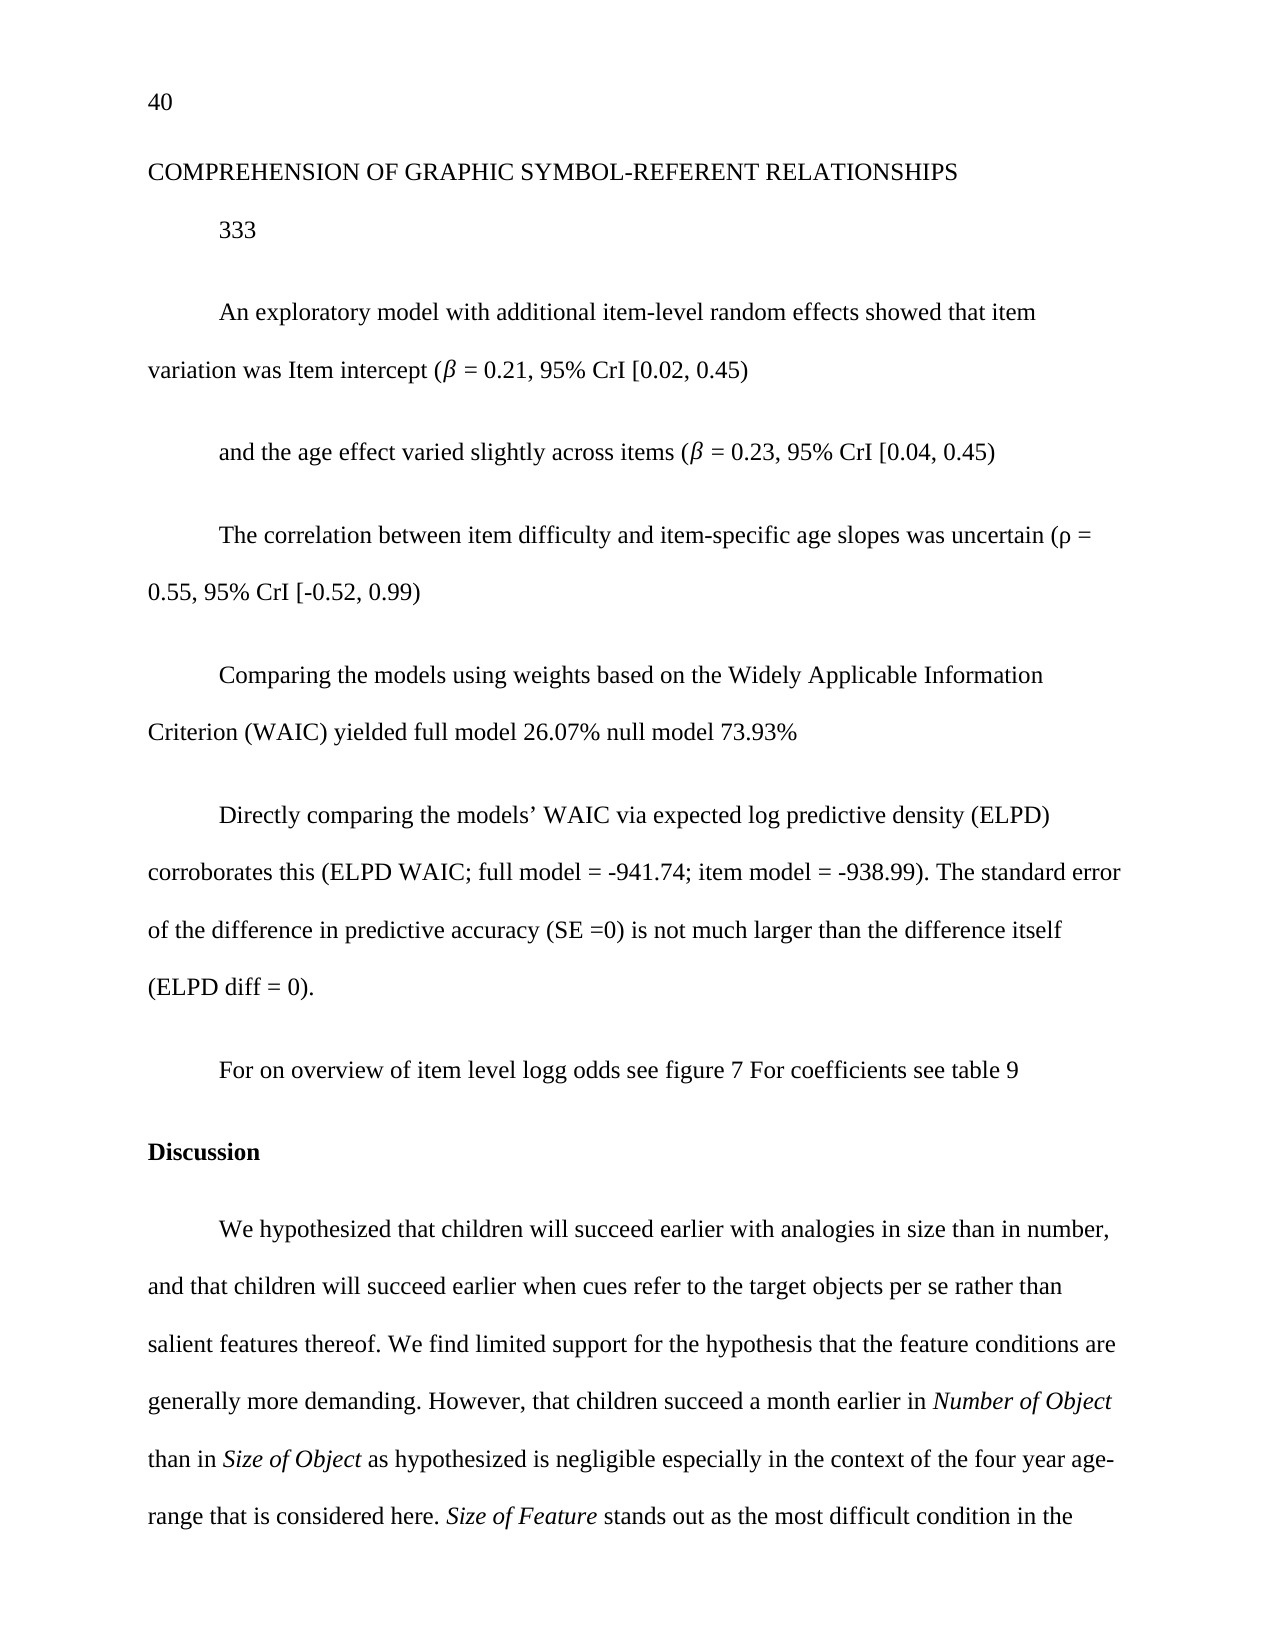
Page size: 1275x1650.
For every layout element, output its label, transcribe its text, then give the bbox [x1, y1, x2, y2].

text Directly comparing the models’ WAIC via expected log predictive density (ELPD) corroborates this (ELPD WAIC; full model = -941.74; item model = -938.99). The standard error of the difference in predictive accuracy (SE =0) is not much larger than the difference itself (ELPD diff = 0). [148, 800, 1127, 1001]
text Comparing the models using weights based on the Widely Applicable Information Criterion (WAIC) yielded full model 26.07% null model 73.93% [148, 660, 1127, 746]
text An exploratory model with additional item-level random effects showed that item variation was Item intercept ( = 0.21, 95% CrI [0.02, 0.45) [148, 297, 1127, 384]
text The correlation between item difficulty and item-specific age slopes was uncertain (ρ = 0.55, 95% CrI [-0.52, 0.99) [148, 520, 1127, 606]
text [148, 1214, 1127, 1530]
text and the age effect varied slightly across items ( = 0.23, 95% CrI [0.04, 0.45) [148, 437, 1127, 466]
text For on overview of item level logg odds see figure 7 For coefficients see table 9 [148, 1055, 1127, 1084]
text 333 [148, 215, 1127, 244]
subtitle Discussion [148, 1137, 1127, 1166]
